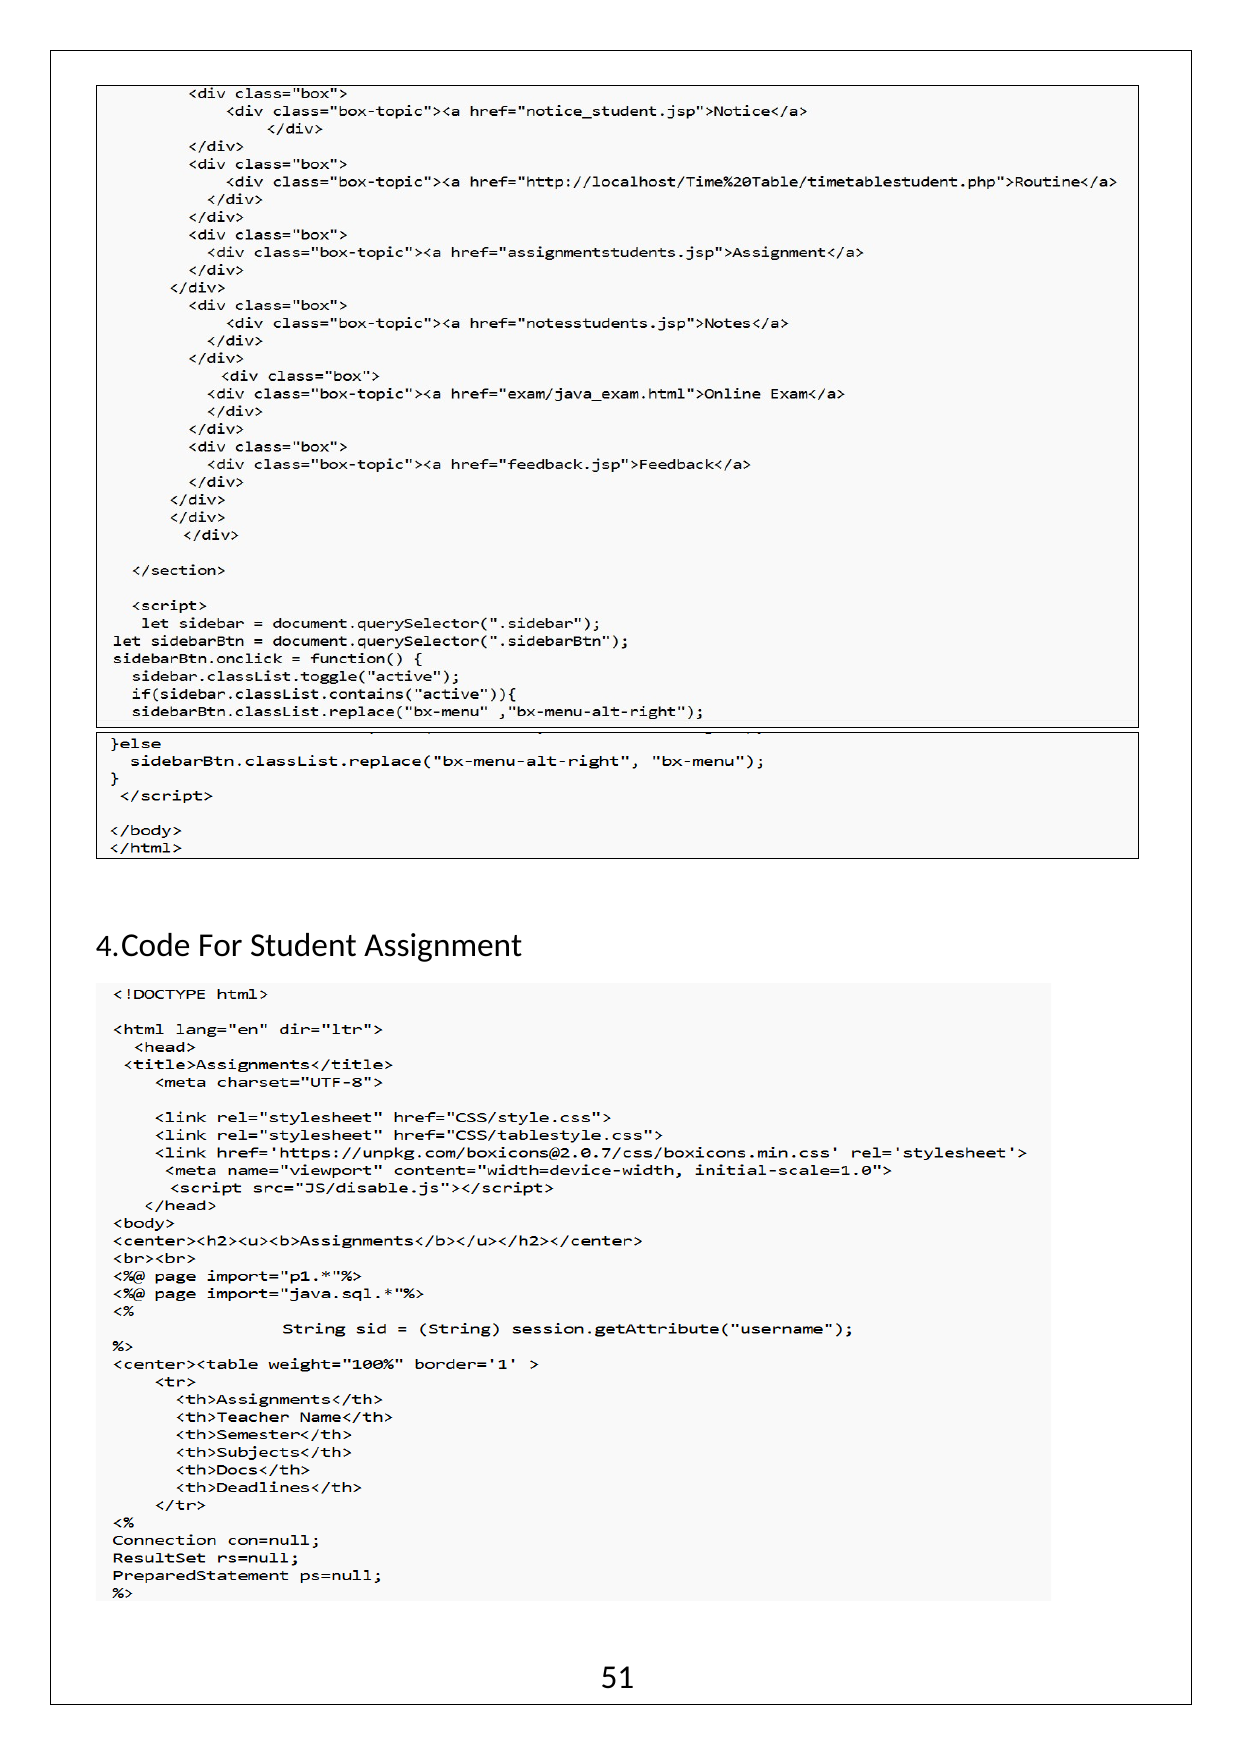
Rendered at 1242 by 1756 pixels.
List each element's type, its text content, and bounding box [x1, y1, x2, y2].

picture [97, 733, 1138, 858]
picture [97, 86, 1138, 727]
list Code For Student Assignment [96, 923, 1183, 964]
picture [95, 983, 1052, 1601]
